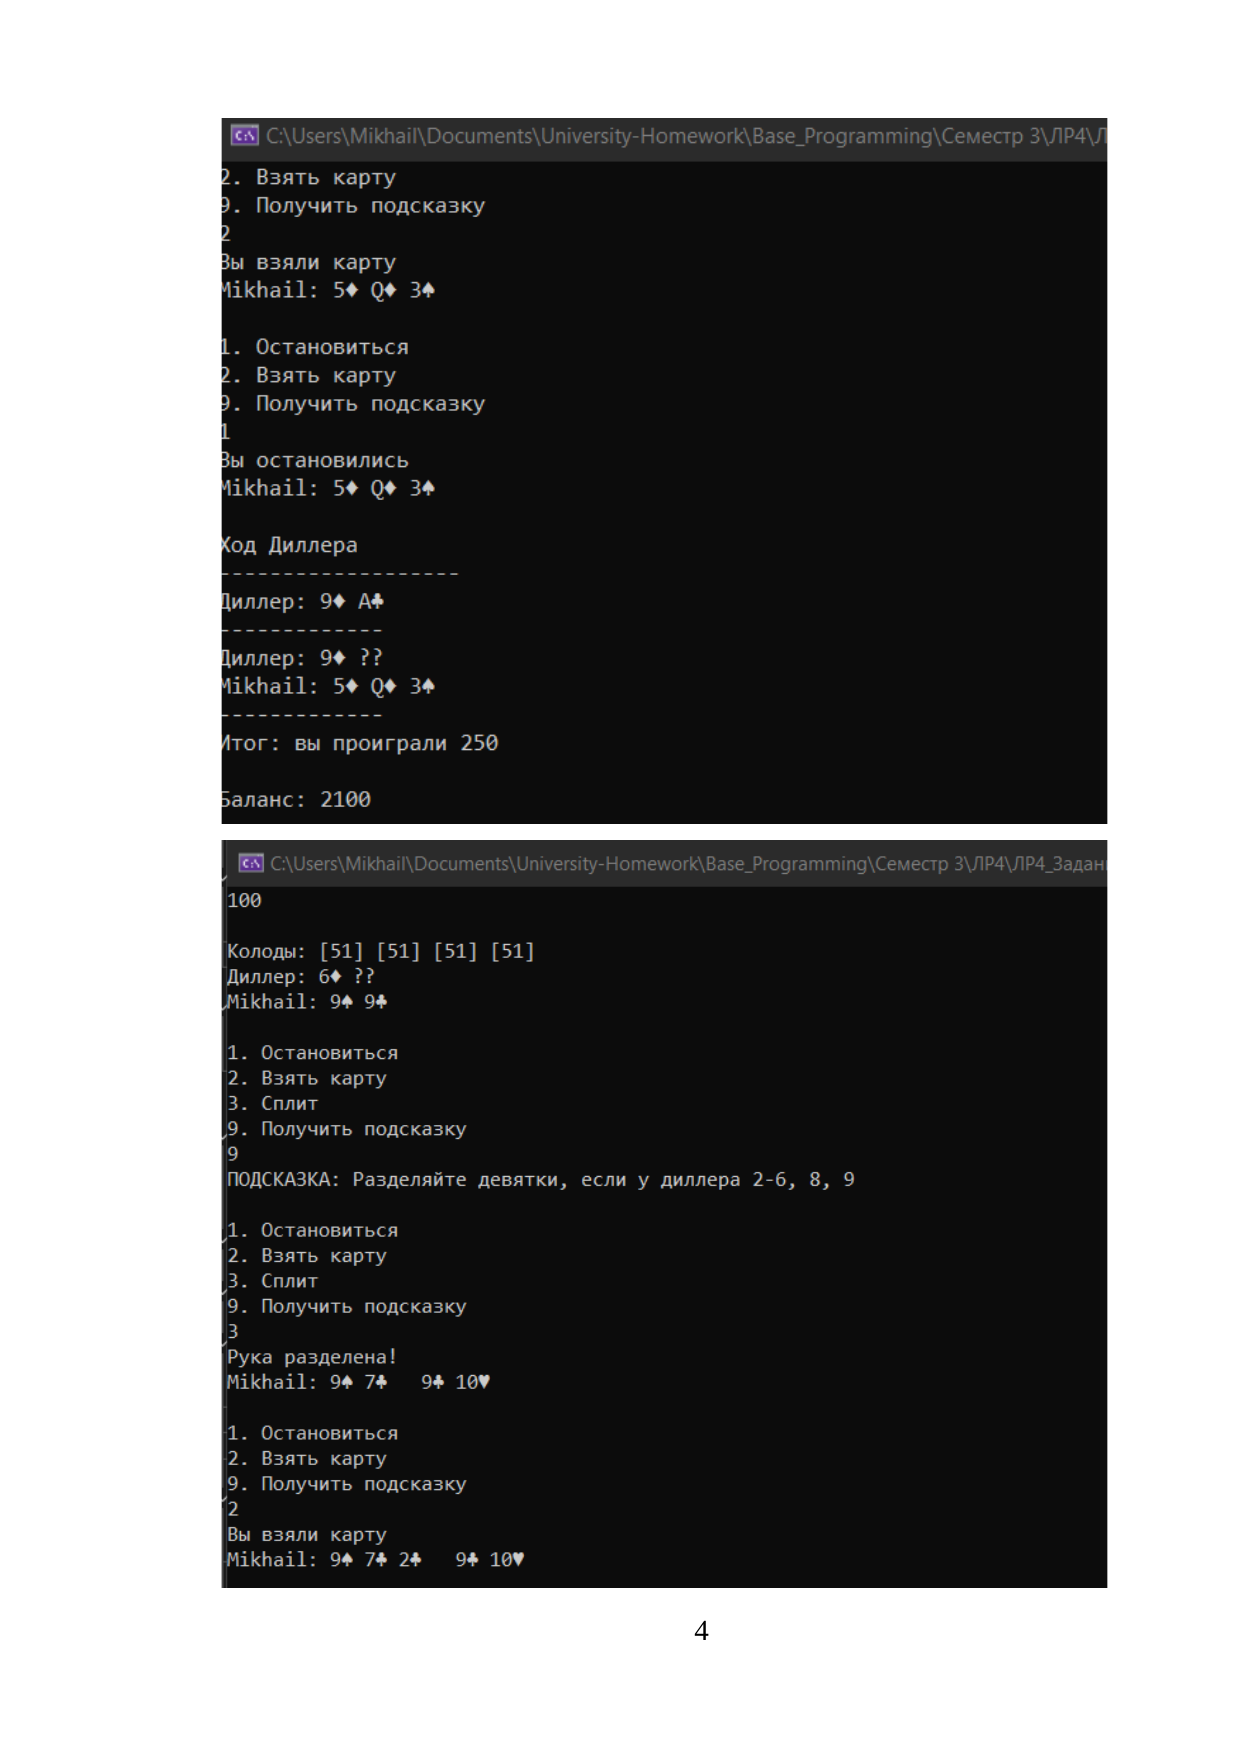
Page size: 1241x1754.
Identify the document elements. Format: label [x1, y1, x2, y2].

picture [221, 118, 1108, 824]
picture [221, 840, 1108, 1588]
